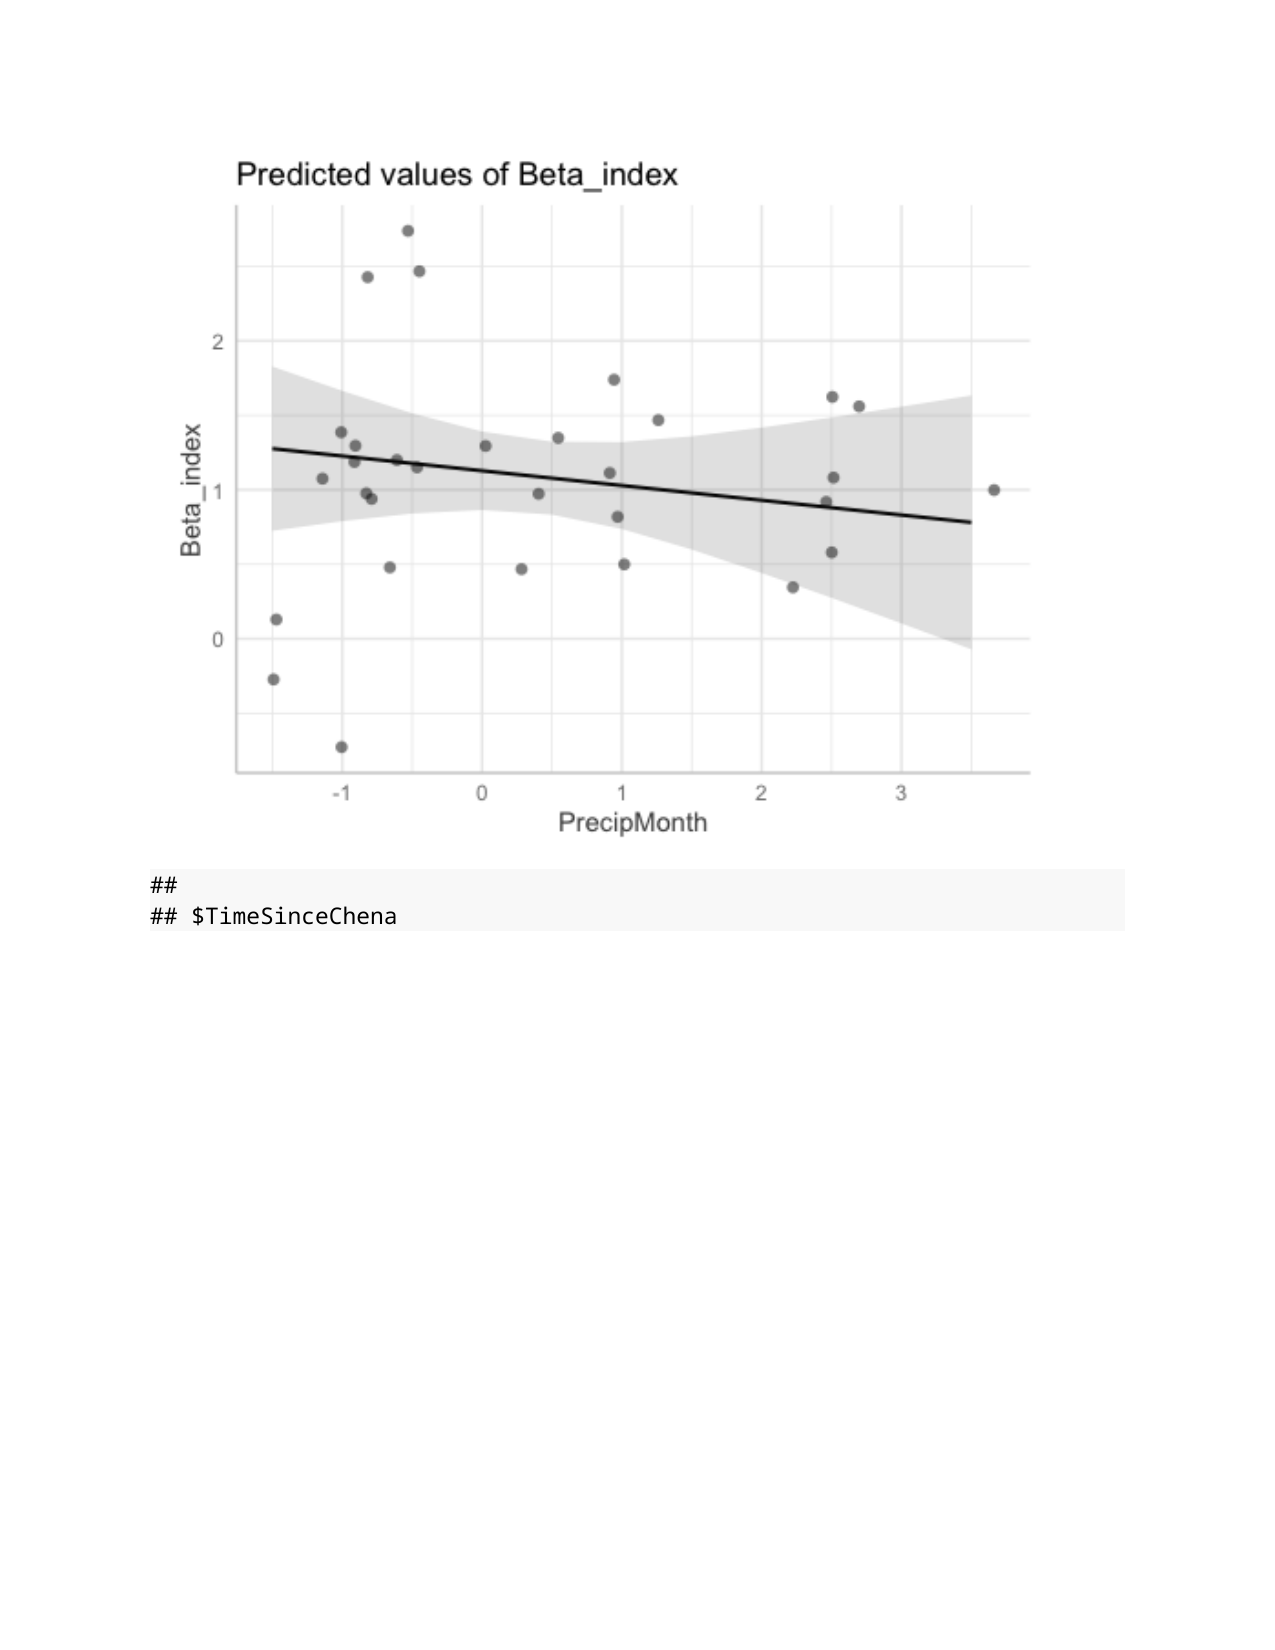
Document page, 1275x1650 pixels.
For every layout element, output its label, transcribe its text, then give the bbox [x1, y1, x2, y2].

picture [168, 150, 1044, 850]
text ## ## $TimeSinceChena [150, 869, 1125, 931]
